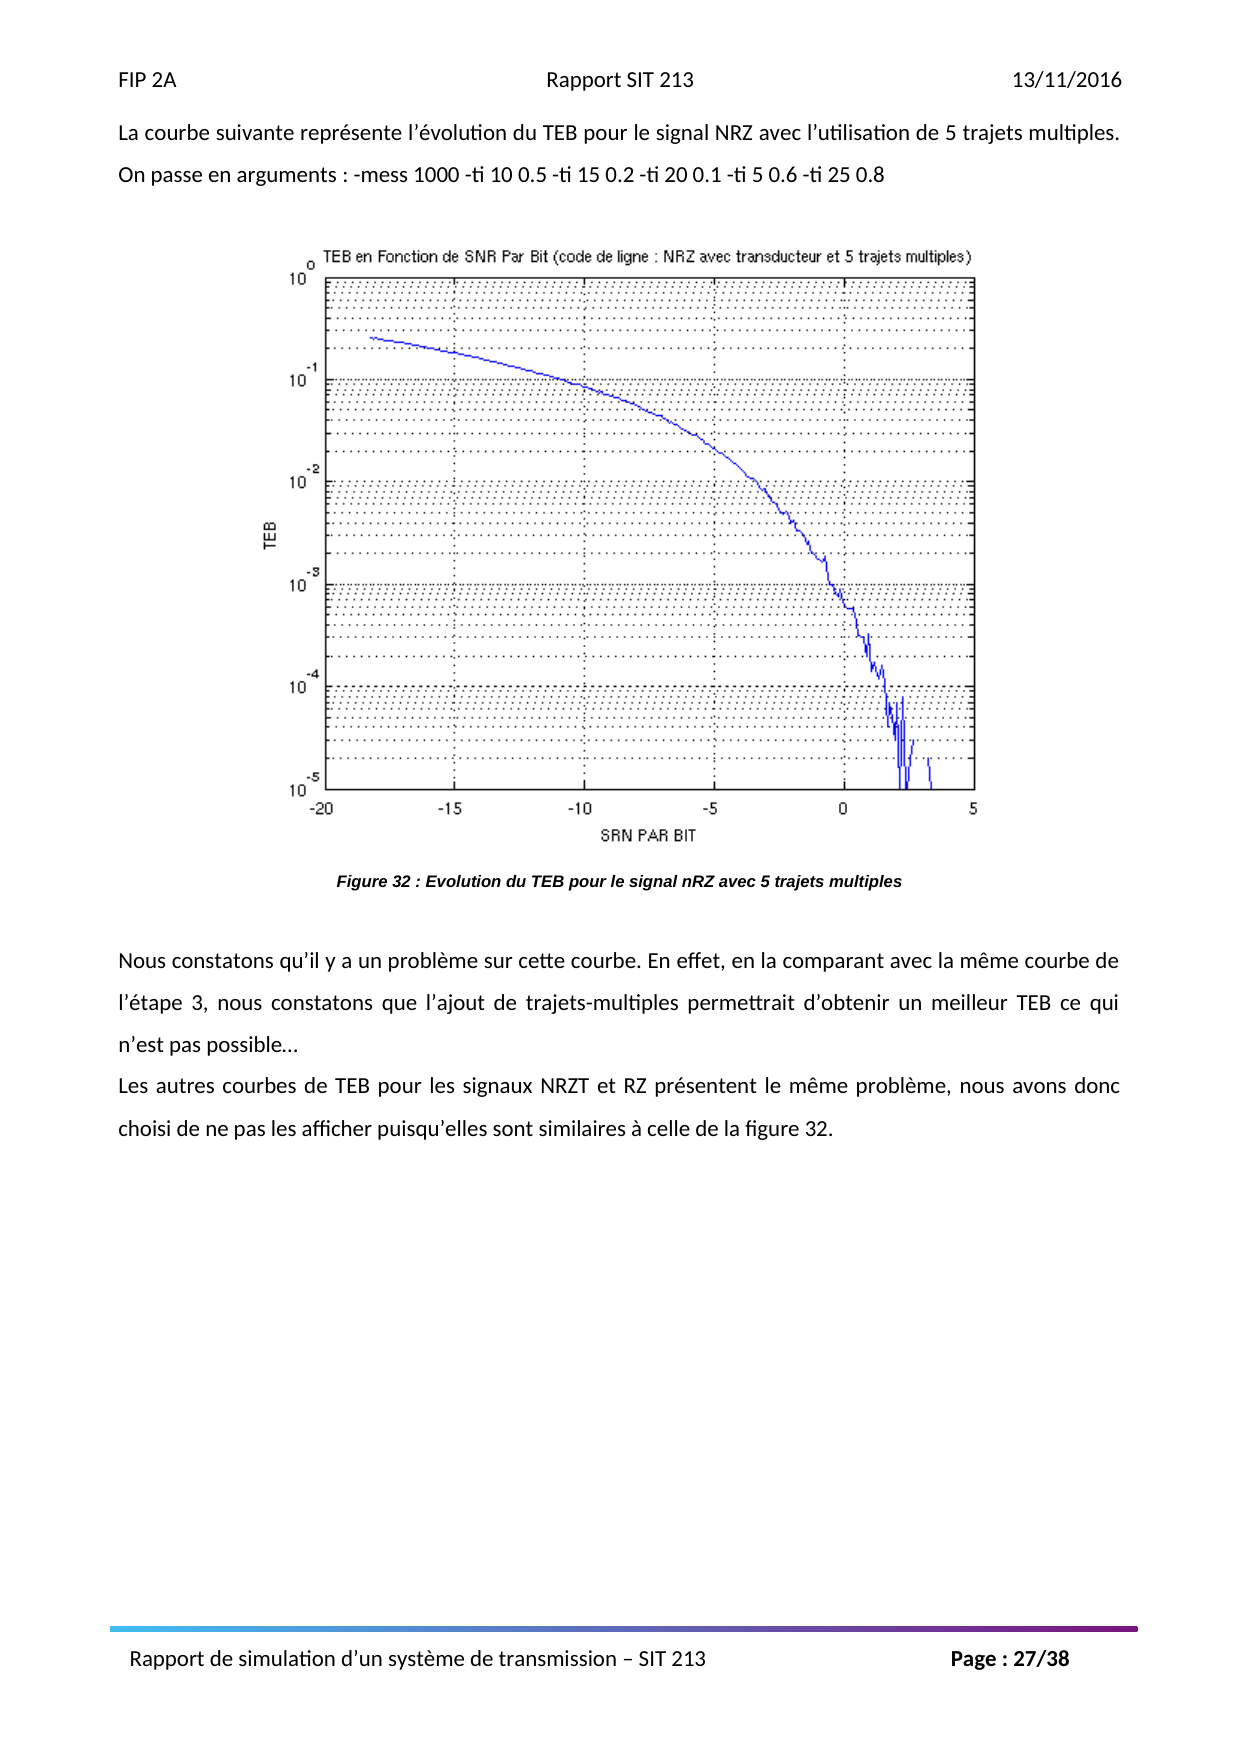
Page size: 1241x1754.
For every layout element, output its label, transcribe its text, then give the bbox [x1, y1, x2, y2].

picture [255, 244, 986, 846]
text Nous constatons qu’il y a un problème sur cette courbe. En effet, en la comparant avec la même courbe de l’étape 3, nous constatons que l’ajout de trajets-multiples permettrait d’obtenir un meilleur TEB ce qui n’est pas possible… [118, 946, 1122, 1058]
text La courbe suivante représente l’évolution du TEB pour le signal NRZ avec l’utilisation de 5 trajets multiples. On passe en arguments : -mess 1000 -ti 10 0.5 -ti 15 0.2 -ti 20 0.1 -ti 5 0.6 -ti 25 0.8 [118, 118, 1122, 188]
text Les autres courbes de TEB pour les signaux NRZT et RZ présentent le même problème, nous avons donc choisi de ne pas les afficher puisqu’elles sont similaires à celle de la figure 32. [118, 1072, 1122, 1142]
text Figure 32 : Evolution du TEB pour le signal nRZ avec 5 trajets multiples [118, 872, 1122, 891]
